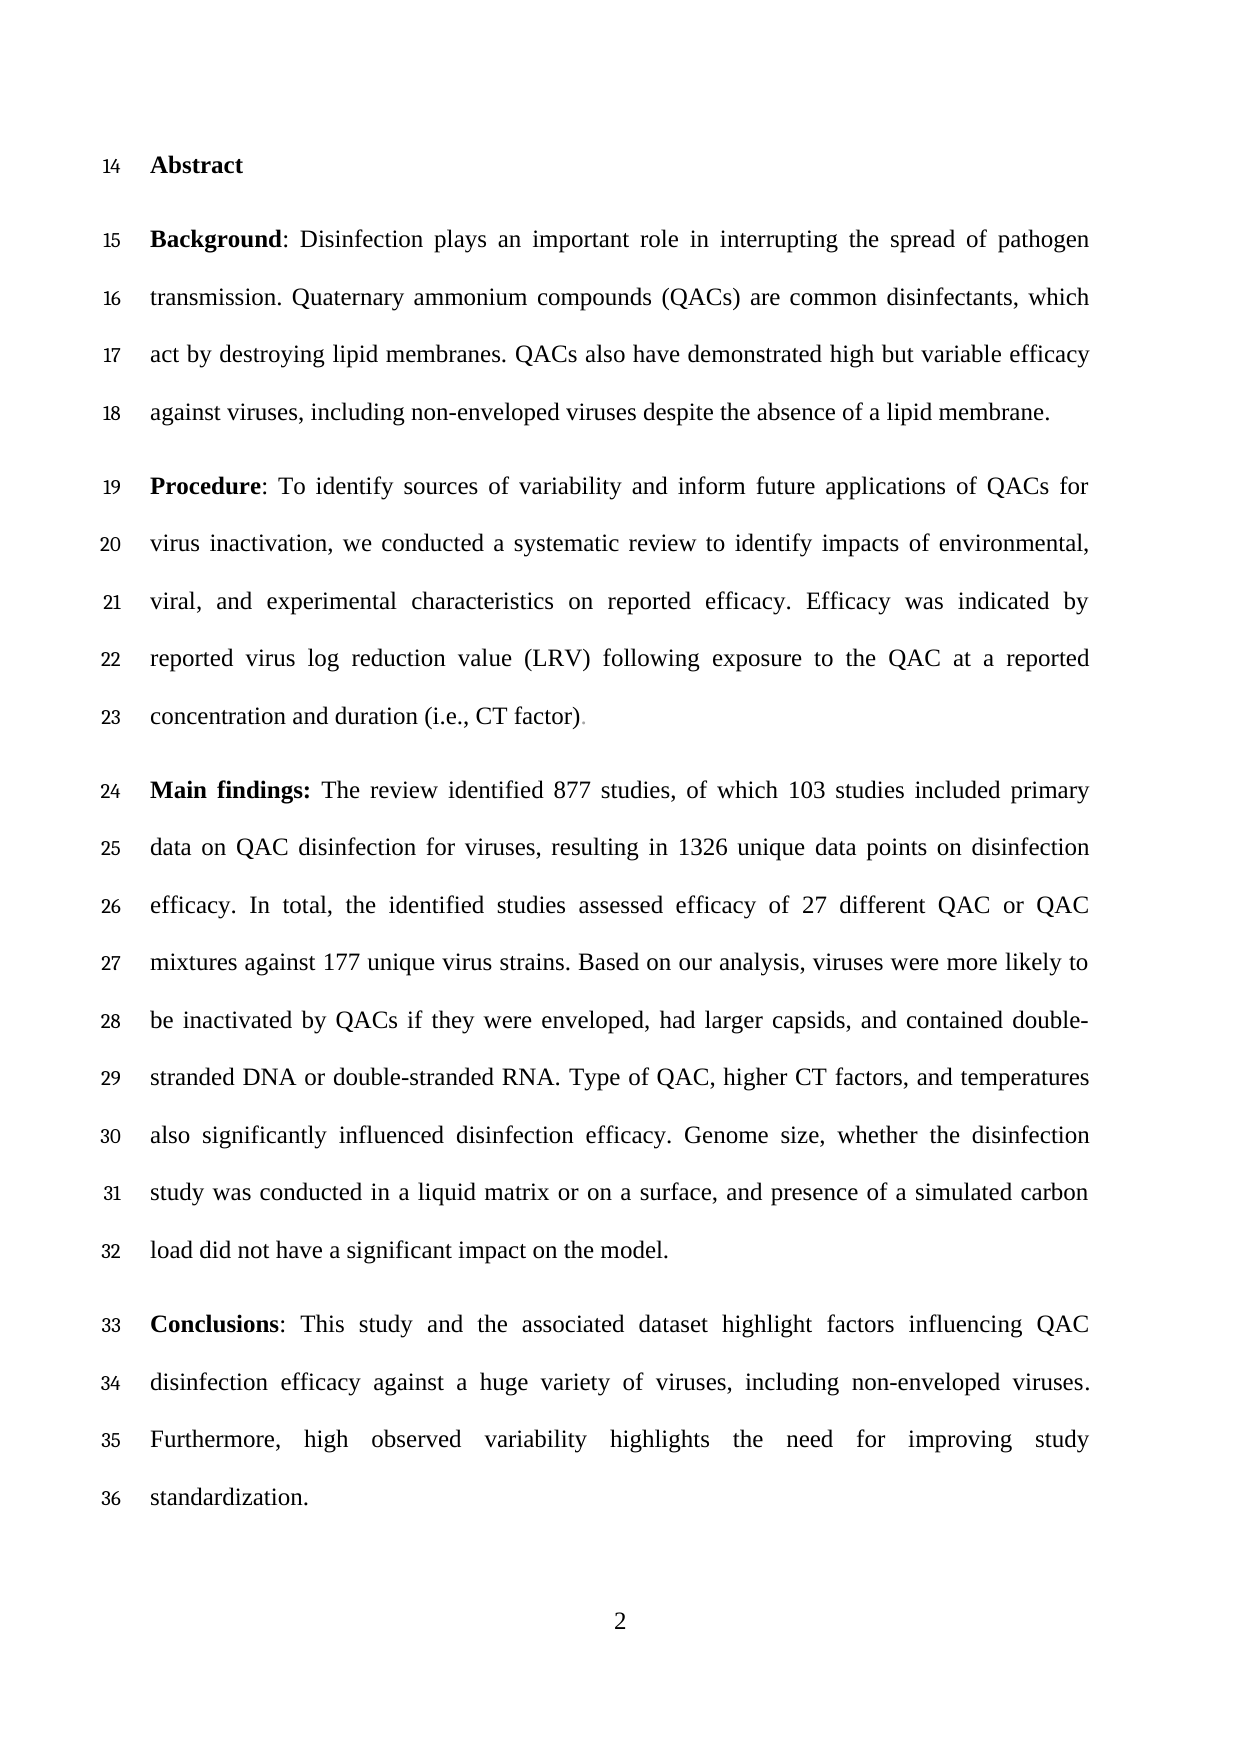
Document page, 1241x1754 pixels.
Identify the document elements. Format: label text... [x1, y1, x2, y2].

text Background: Disinfection plays an important role in interrupting the spread of pathogen transmission. Quaternary ammonium compounds (QACs) are common disinfectants, which act by destroying lipid membranes. QACs also have demonstrated high but variable efficacy against viruses, including non-enveloped viruses despite the absence of a lipid membrane. [150, 224, 1090, 425]
text Conclusions: This study and the associated dataset highlight factors influencing QAC disinfection efficacy against a huge variety of viruses, including non-enveloped viruses. Furthermore, high observed variability highlights the need for improving study standardization. [150, 1309, 1090, 1510]
text Main findings: The review identified 877 studies, of which 103 studies included primary data on QAC disinfection for viruses, resulting in 1326 unique data points on disinfection efficacy. In total, the identified studies assessed efficacy of 27 different QAC or QAC mixtures against 177 unique virus strains. Based on our analysis, viruses were more likely to be inactivated by QACs if they were enveloped, had larger capsids, and contained double-stranded DNA or double-stranded RNA. Type of QAC, higher CT factors, and temperatures also significantly influenced disinfection efficacy. Genome size, whether the disinfection study was conducted in a liquid matrix or on a surface, and presence of a simulated carbon load did not have a significant impact on the model. [150, 775, 1090, 1264]
subtitle Abstract [150, 150, 1090, 179]
text Procedure: To identify sources of variability and inform future applications of QACs for virus inactivation, we conducted a systematic review to identify impacts of environmental, viral, and experimental characteristics on reported efficacy. Efficacy was indicated by reported virus log reduction value (LRV) following exposure to the QAC at a reported concentration and duration (i.e., CT factor). [150, 471, 1090, 729]
